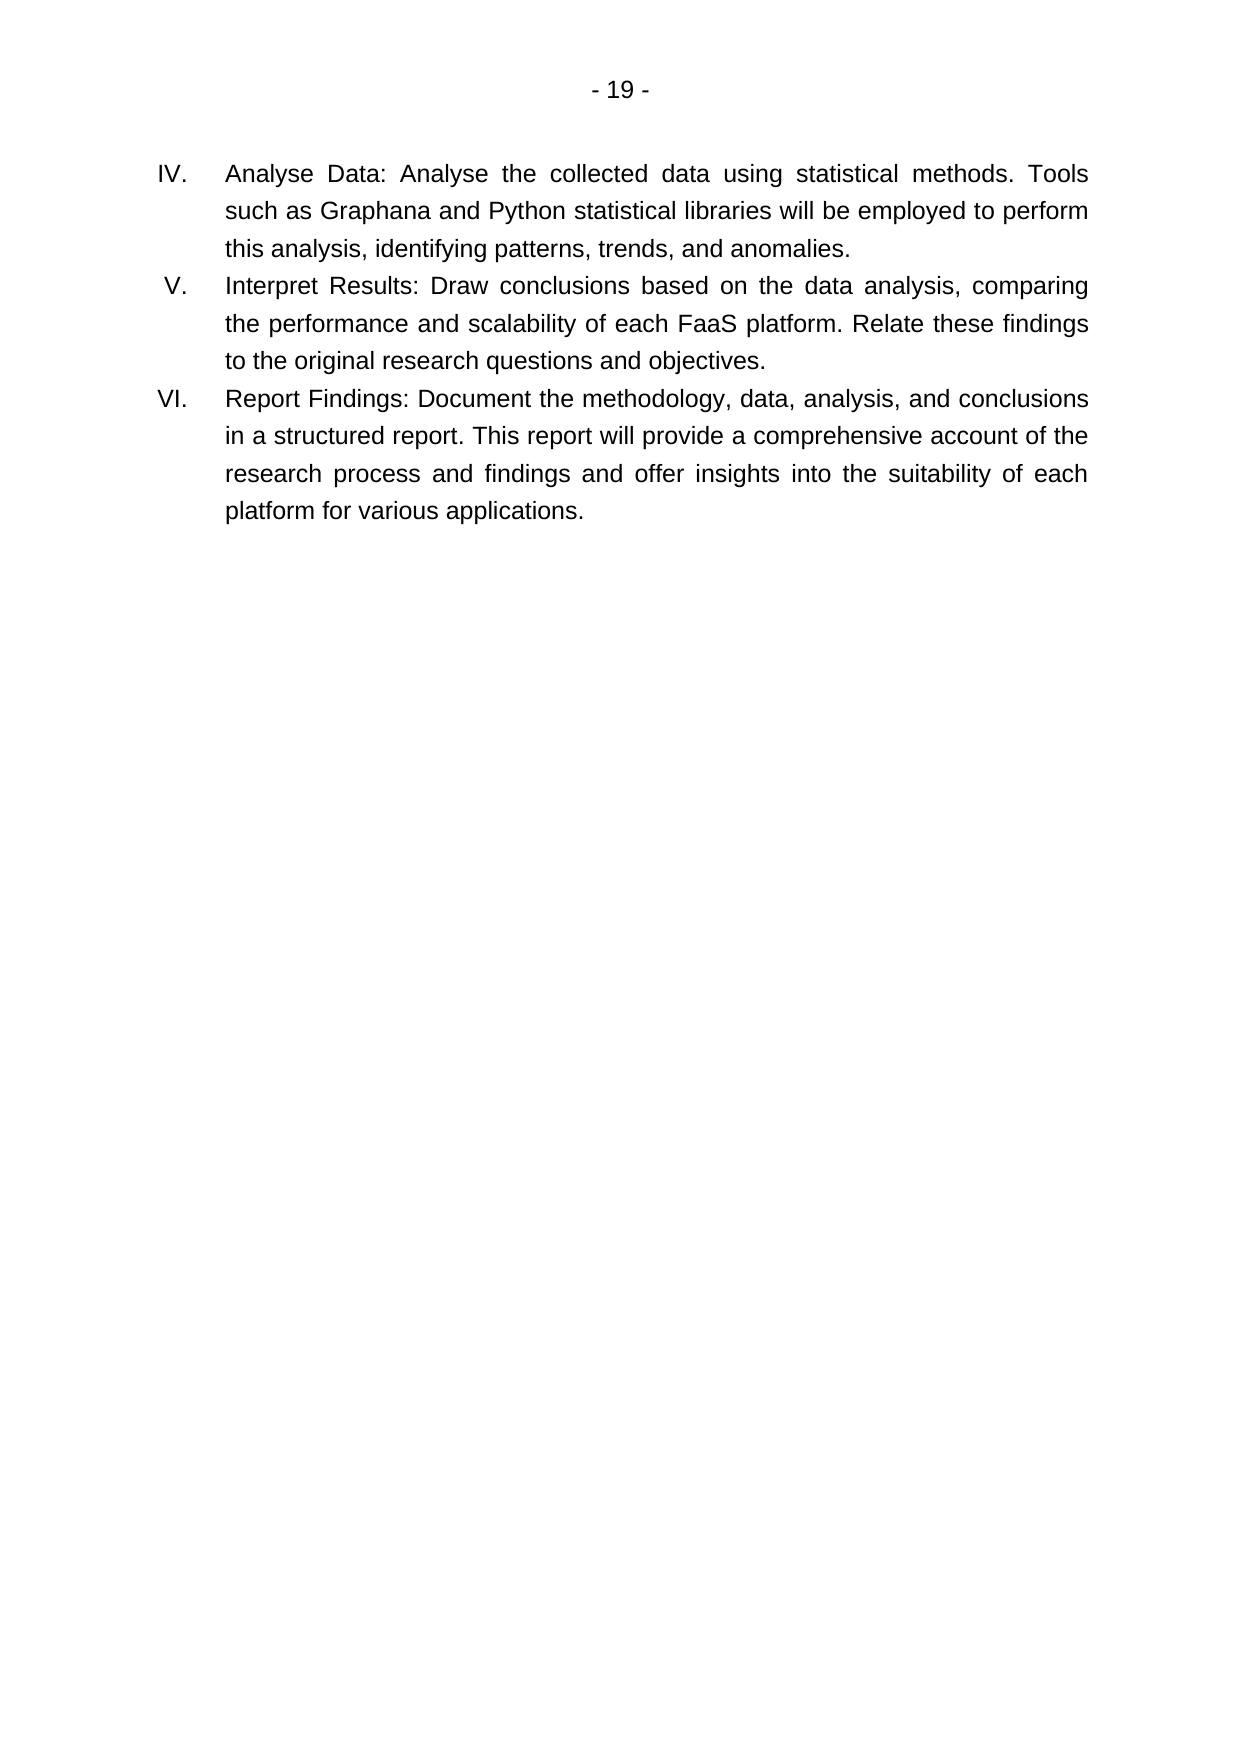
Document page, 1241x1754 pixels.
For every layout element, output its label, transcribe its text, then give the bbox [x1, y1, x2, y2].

list Report Findings: Document the methodology, data, analysis, and conclusions in a structured report. This report will provide a comprehensive account of the research process and findings and offer insights into the suitability of each platform for various applications. [187, 375, 1090, 525]
list Interpret Results: Draw conclusions based on the data analysis, comparing the performance and scalability of each FaaS platform. Relate these findings to the original research questions and objectives. [187, 262, 1090, 375]
list Analyse Data: Analyse the collected data using statistical methods. Tools such as Graphana and Python statistical libraries will be employed to perform this analysis, identifying patterns, trends, and anomalies. [187, 150, 1090, 262]
